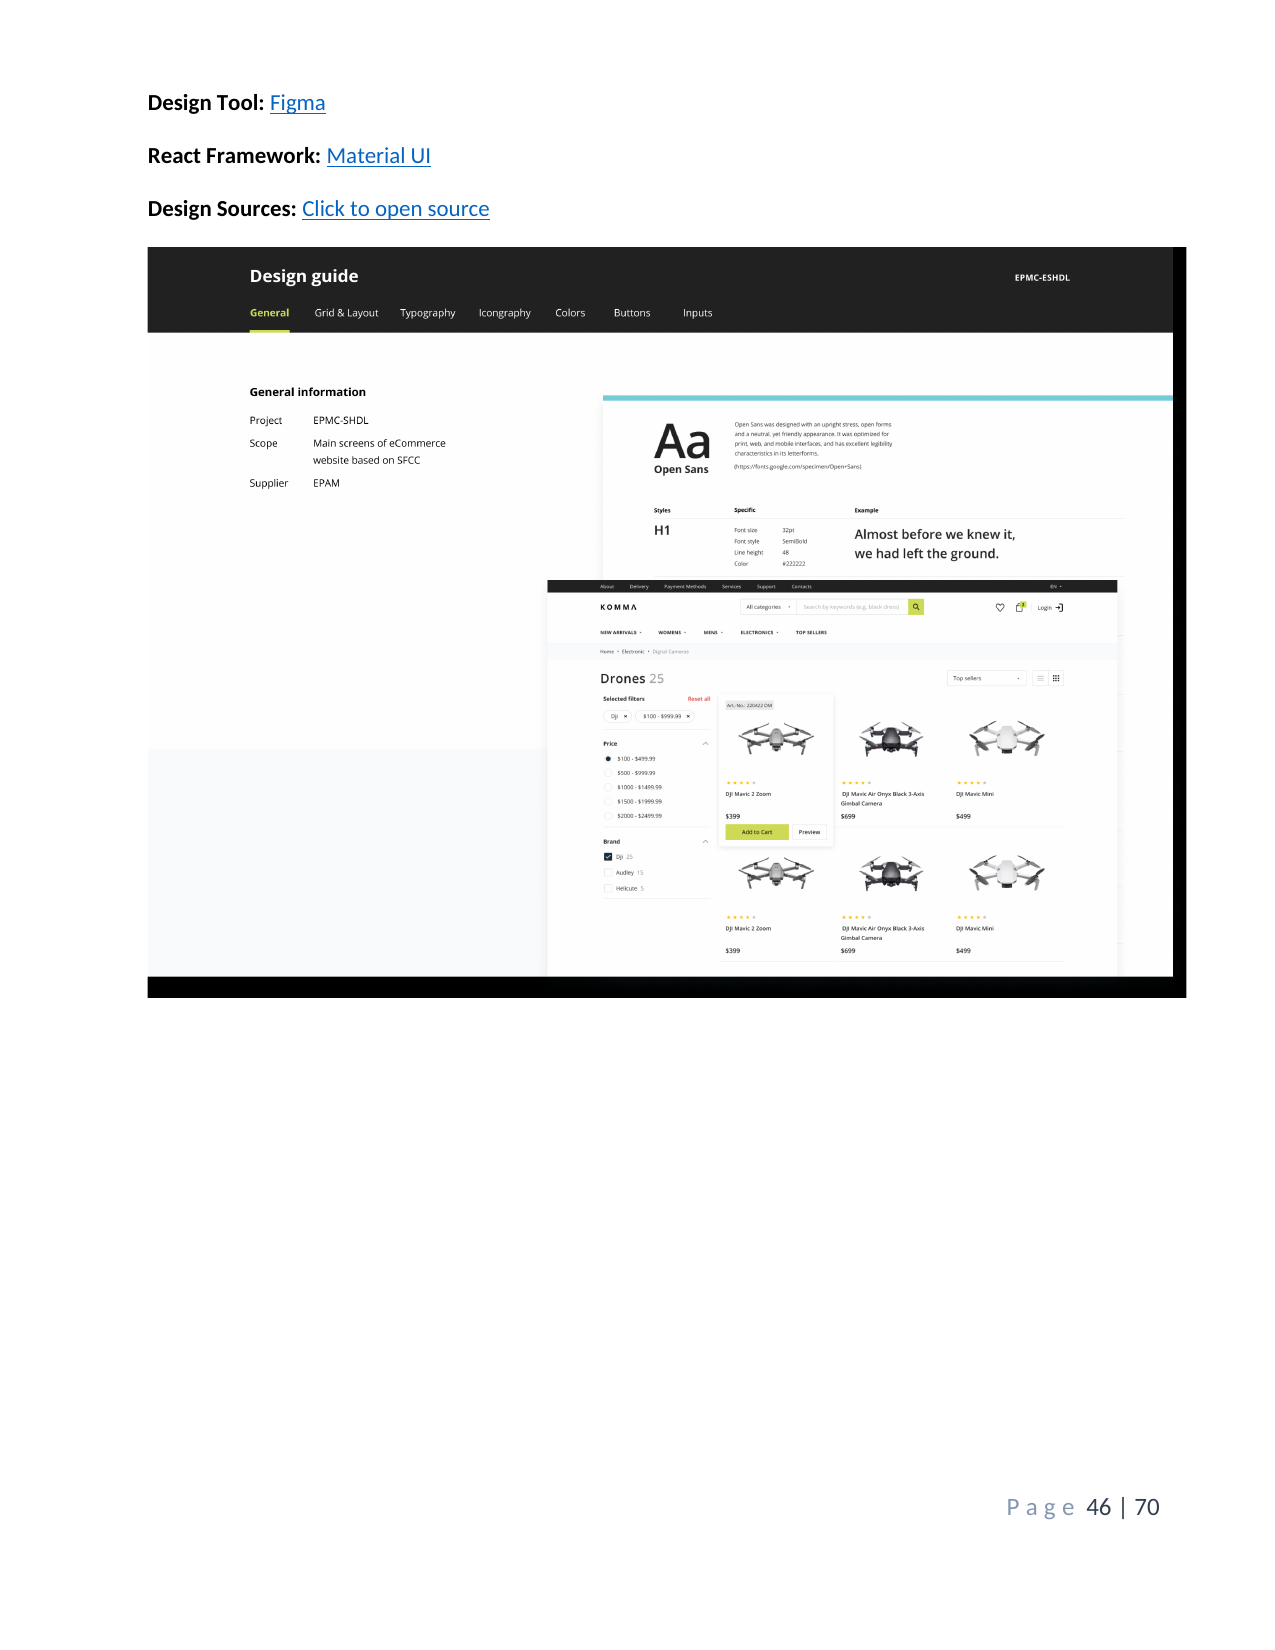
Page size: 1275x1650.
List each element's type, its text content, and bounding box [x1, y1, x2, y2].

text Design Tool: Figma [148, 88, 1186, 117]
text React Framework: Material UI [148, 142, 1186, 169]
text Design Sources: Click to open source [148, 194, 1186, 223]
picture [147, 247, 1187, 998]
